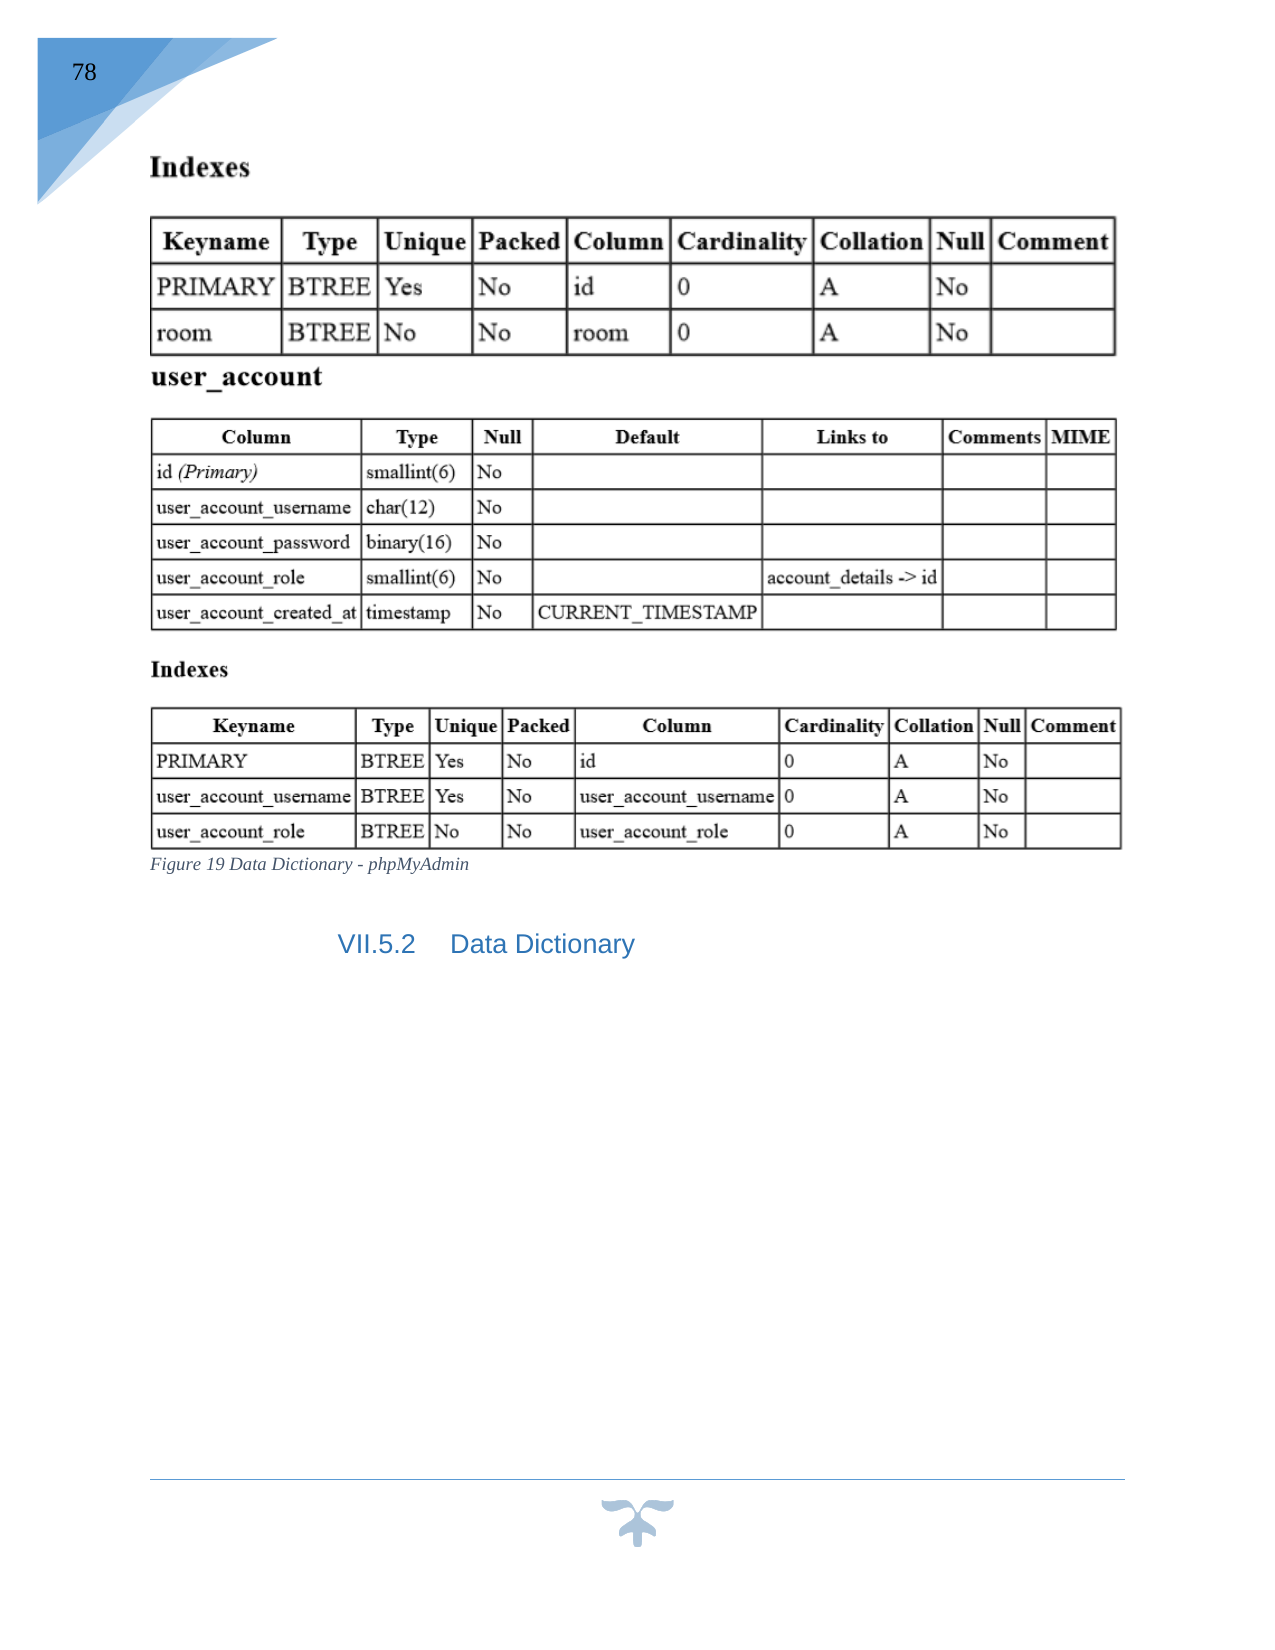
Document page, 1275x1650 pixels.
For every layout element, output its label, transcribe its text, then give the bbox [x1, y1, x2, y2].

text Figure 19 Data Dictionary - phpMyAdmin [150, 853, 1125, 874]
picture [37, 37, 279, 206]
subtitle Data Dictionary [337, 928, 1125, 959]
